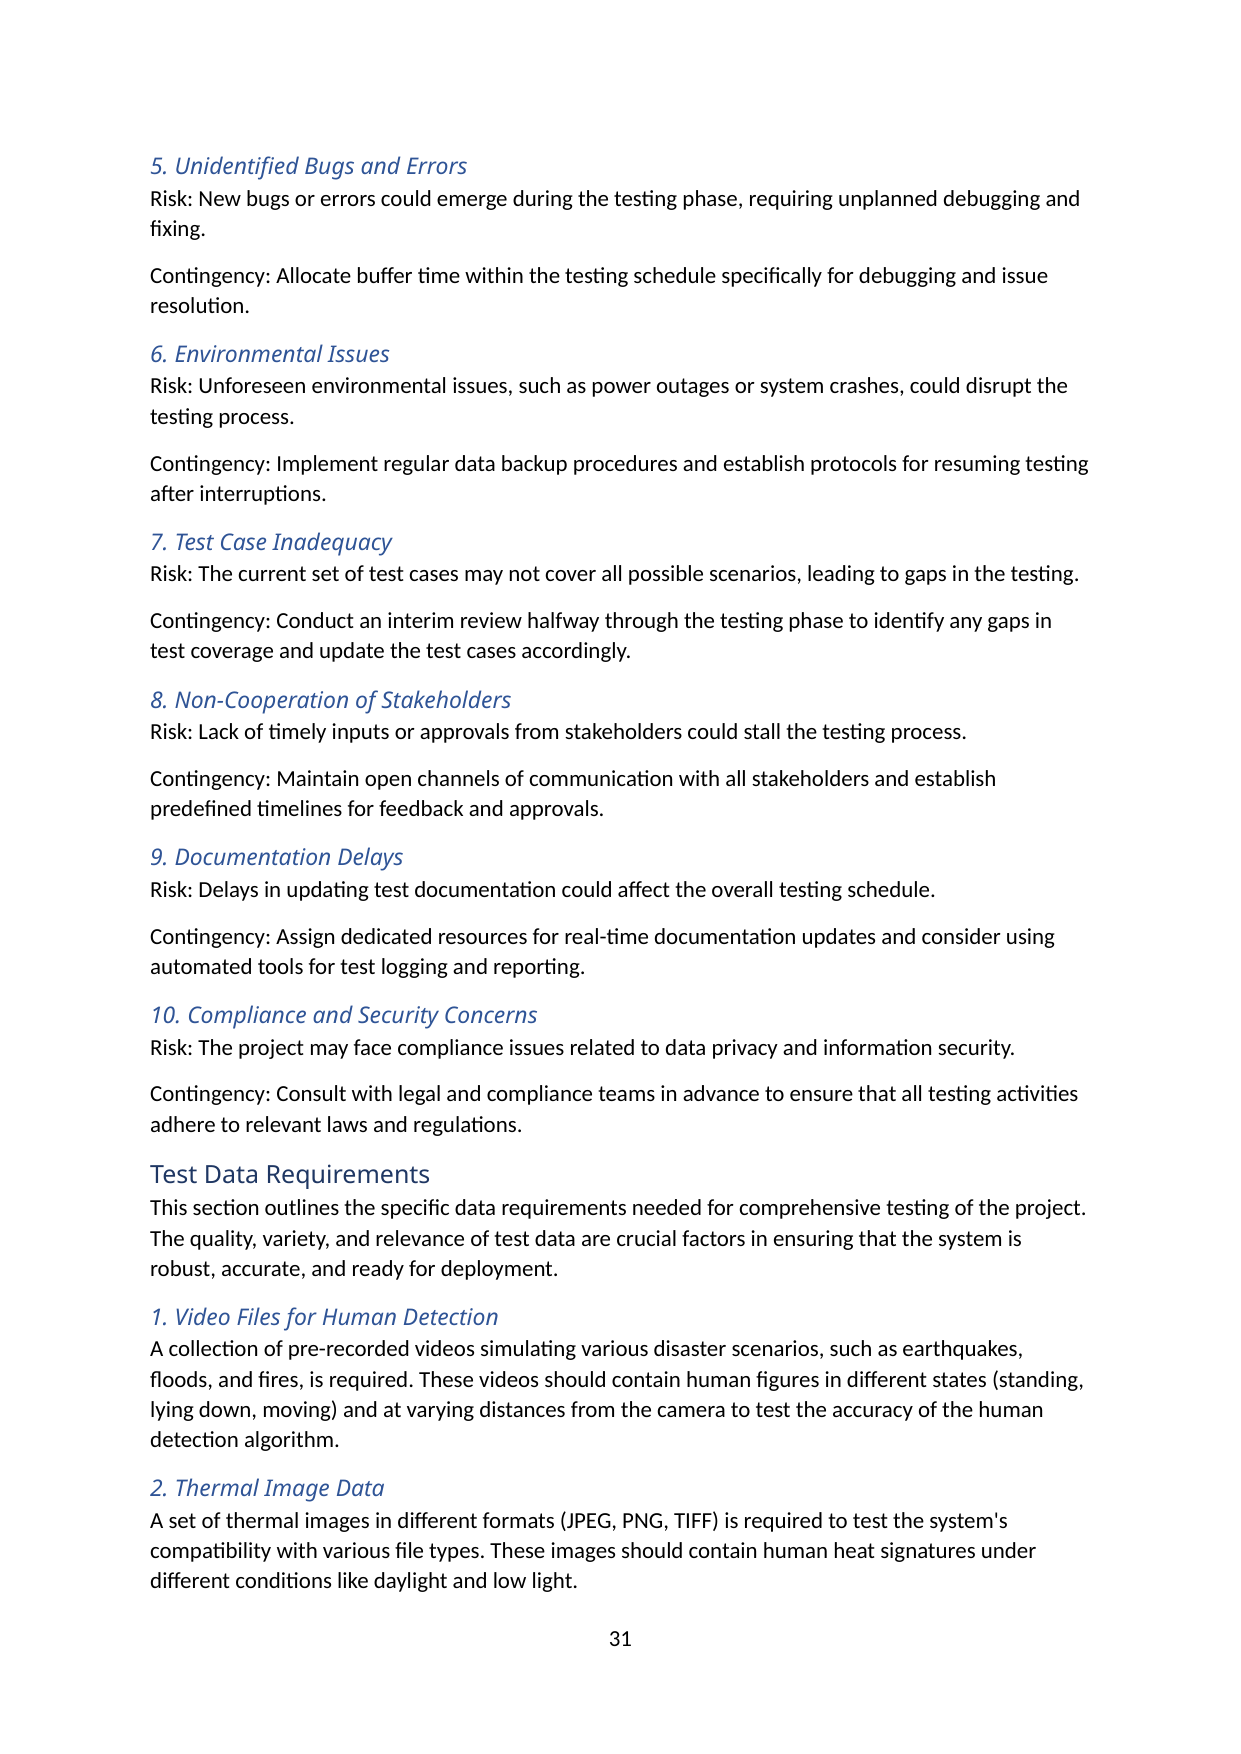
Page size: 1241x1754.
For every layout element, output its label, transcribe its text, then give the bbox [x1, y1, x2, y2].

subtitle 1. Video Files for Human Detection [150, 1301, 1090, 1332]
text Contingency: Consult with legal and compliance teams in advance to ensure that all testing activities adhere to relevant laws and regulations. [150, 1079, 1090, 1138]
text Risk: Lack of timely inputs or approvals from stakeholders could stall the testing process. [150, 717, 1090, 745]
text Risk: Unforeseen environmental issues, such as power outages or system crashes, could disrupt the testing process. [150, 372, 1090, 430]
text Contingency: Assign dedicated resources for real-time documentation updates and consider using automated tools for test logging and reporting. [150, 922, 1090, 980]
text Risk: The project may face compliance issues related to data privacy and information security. [150, 1033, 1090, 1061]
text Contingency: Implement regular data backup procedures and establish protocols for resuming testing after interruptions. [150, 449, 1090, 507]
text Contingency: Conduct an interim review halfway through the testing phase to identify any gaps in test coverage and update the test cases accordingly. [150, 606, 1090, 665]
text Contingency: Maintain open channels of communication with all stakeholders and establish predefined timelines for feedback and approvals. [150, 764, 1090, 822]
subtitle Test Data Requirements [150, 1157, 1090, 1191]
text A collection of pre-recorded videos simulating various disaster scenarios, such as earthquakes, floods, and fires, is required. These videos should contain human figures in different states (standing, lying down, moving) and at varying distances from the camera to test the accuracy of the human detection algorithm. [150, 1334, 1090, 1453]
subtitle 2. Thermal Image Data [150, 1472, 1090, 1503]
text Risk: New bugs or errors could emerge during the testing phase, requiring unplanned debugging and fixing. [150, 184, 1090, 242]
subtitle 10. Compliance and Security Concerns [150, 999, 1090, 1030]
text Contingency: Allocate buffer time within the testing schedule specifically for debugging and issue resolution. [150, 261, 1090, 319]
subtitle 8. Non-Cooperation of Stakeholders [150, 683, 1090, 715]
text Risk: The current set of test cases may not cover all possible scenarios, leading to gaps in the testing. [150, 559, 1090, 588]
subtitle 5. Unidentified Bugs and Errors [150, 150, 1090, 181]
subtitle 6. Environmental Issues [150, 338, 1090, 369]
subtitle 9. Documentation Delays [150, 841, 1090, 872]
text A set of thermal images in different formats (JPEG, PNG, TIFF) is required to test the system's compatibility with various file types. These images should contain human heat signatures under different conditions like daylight and low light. [150, 1506, 1090, 1594]
text This section outlines the specific data requirements needed for comprehensive testing of the project. The quality, variety, and relevance of test data are crucial factors in ensuring that the system is robust, accurate, and ready for deployment. [150, 1193, 1090, 1282]
subtitle 7. Test Case Inadequacy [150, 526, 1090, 557]
text Risk: Delays in updating test documentation could affect the overall testing schedule. [150, 875, 1090, 903]
